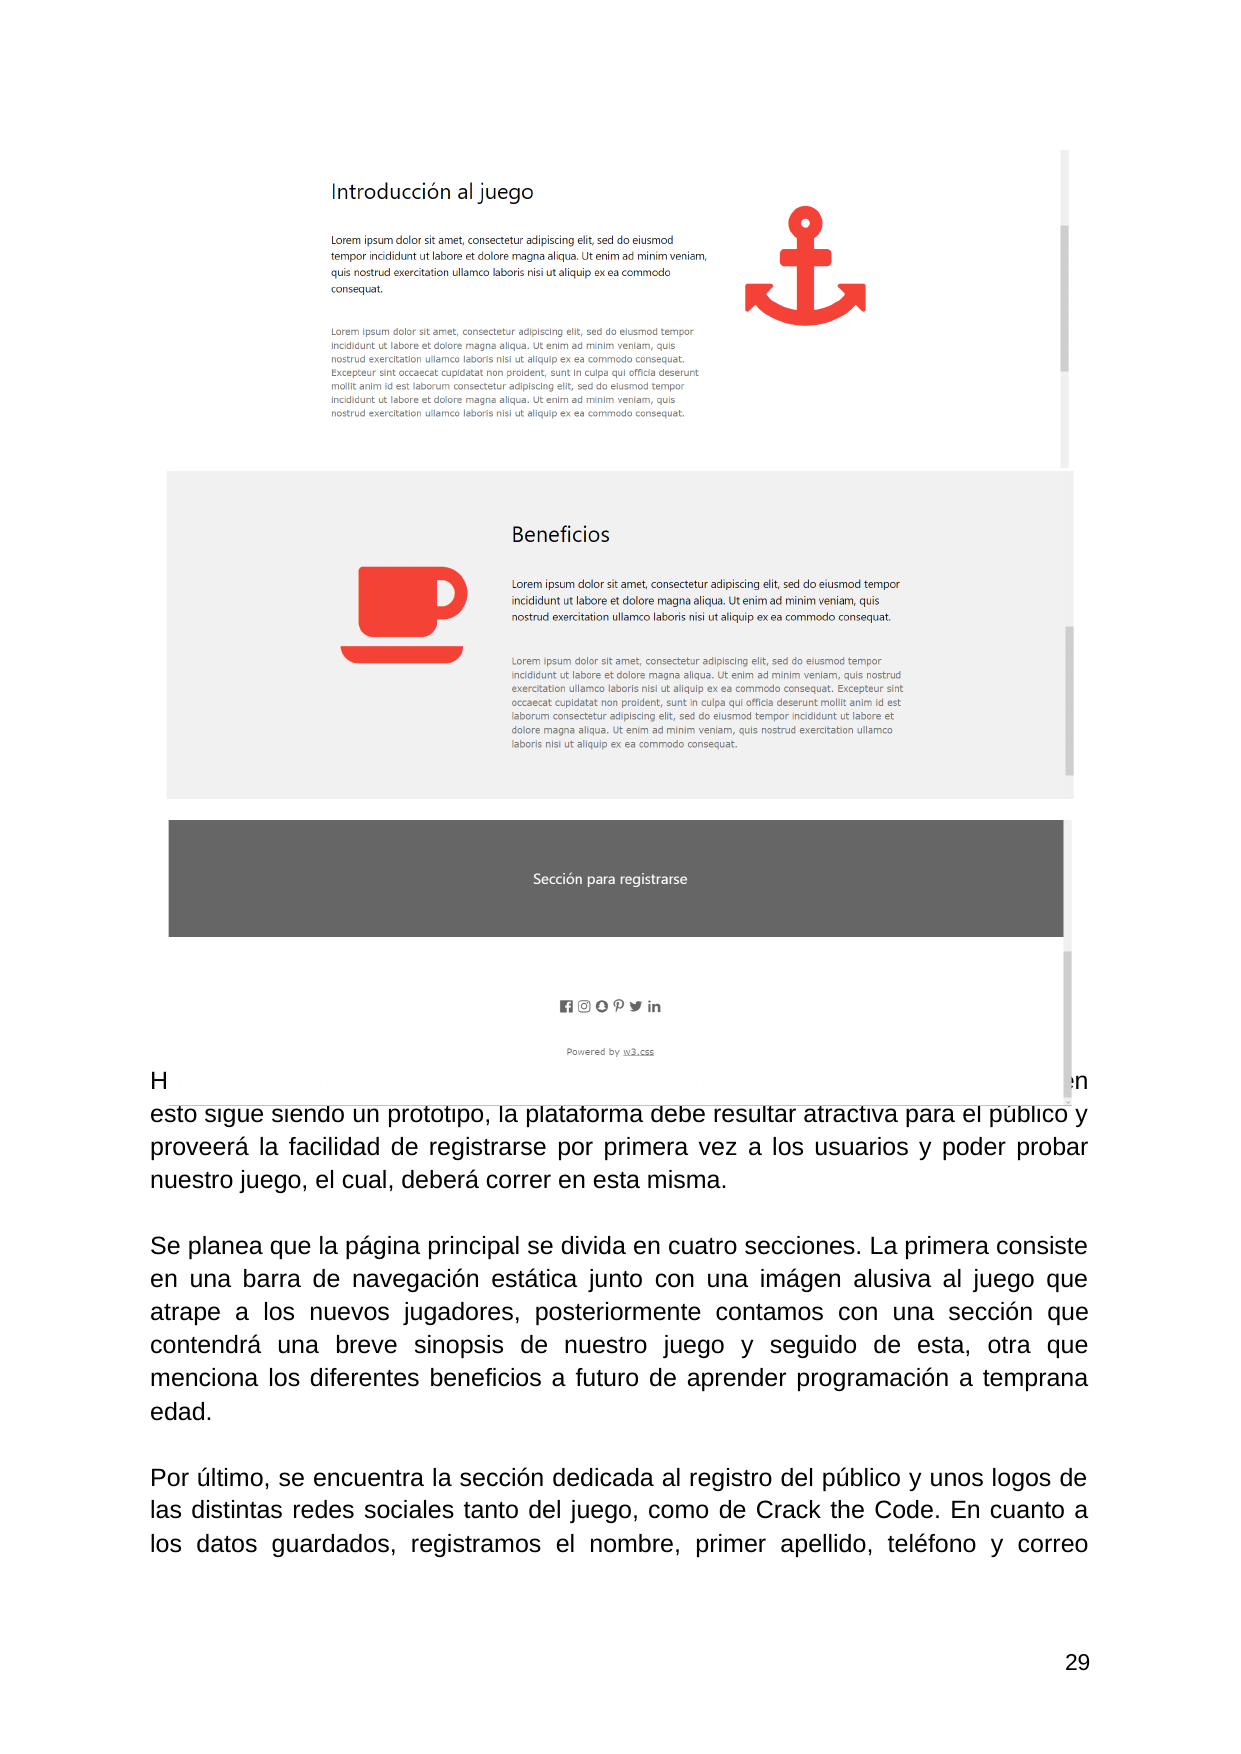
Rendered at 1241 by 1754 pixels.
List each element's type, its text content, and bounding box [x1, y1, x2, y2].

text Hasta este momento, ya contamos con un prototipo de plataforma digital. Si bien esto sigue siendo un prototipo, la plataforma debe resultar atractiva para el público y proveerá la facilidad de registrarse por primera vez a los usuarios y poder probar nuestro juego, el cual, deberá correr en esta misma. [150, 1066, 1090, 1194]
picture [168, 820, 1072, 1106]
text Se planea que la página principal se divida en cuatro secciones. La primera consiste en una barra de navegación estática junto con una imágen alusiva al juego que atrape a los nuevos jugadores, posteriormente contamos con una sección que contendrá una breve sinopsis de nuestro juego y seguido de esta, otra que menciona los diferentes beneficios a futuro de aprender programación a temprana edad. [150, 1231, 1090, 1425]
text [150, 1462, 1090, 1557]
picture [171, 150, 1069, 468]
picture [166, 471, 1074, 799]
